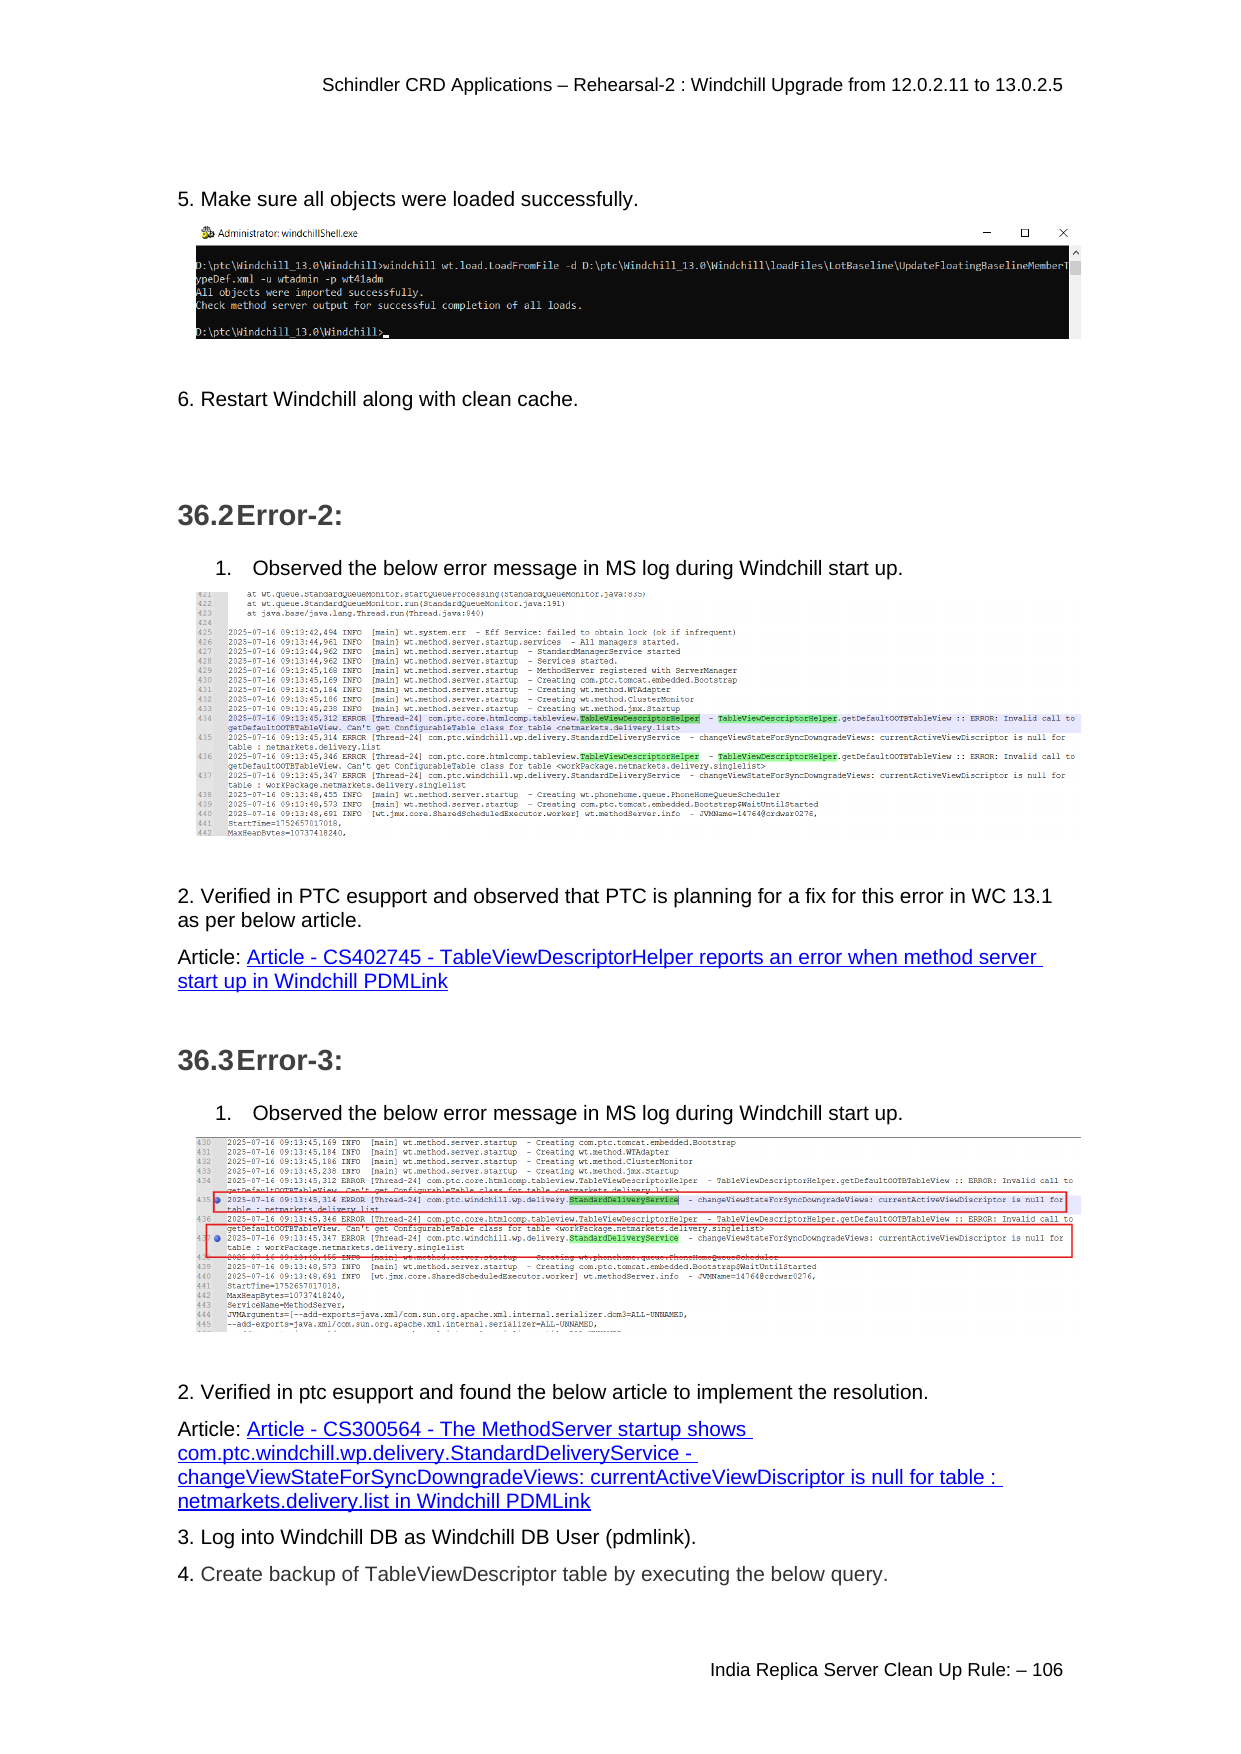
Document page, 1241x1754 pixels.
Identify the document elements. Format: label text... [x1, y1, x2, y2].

text Article: Article - CS300564 - The MethodServer startup shows com.ptc.windchill.wp.delivery.StandardDeliveryService - changeViewStateForSyncDowngradeViews: currentActiveViewDiscriptor is null for table : netmarkets.delivery.list in Windchill PDMLink [177, 1417, 1063, 1512]
subtitle Error-3: [177, 1043, 1063, 1076]
subtitle Error-2: [177, 497, 1063, 531]
picture [196, 592, 1082, 836]
text 4. Create backup of TableViewDescriptor table by executing the below query. [177, 1561, 1063, 1585]
text Article: Article - CS402745 - TableViewDescriptorHelper reports an error when method server start up in Windchill PDMLink [177, 945, 1063, 993]
text 5. Make sure all objects were loaded successfully. [177, 186, 1063, 210]
list Observed the below error message in MS log during Windchill start up. [215, 1101, 1063, 1125]
text 6. Restart Windchill along with clean cache. [177, 387, 1063, 411]
text 2. Verified in PTC esupport and observed that PTC is planning for a fix for this error in WC 13.1 as per below article. [177, 884, 1063, 932]
picture [196, 1137, 1082, 1332]
list Observed the below error message in MS log during Windchill start up. [215, 556, 1063, 580]
picture [196, 222, 1082, 339]
text 3. Log into Windchill DB as Windchill DB User (pdmlink). [177, 1525, 1063, 1549]
text 2. Verified in ptc esupport and found the below article to implement the resolution. [177, 1380, 1063, 1404]
